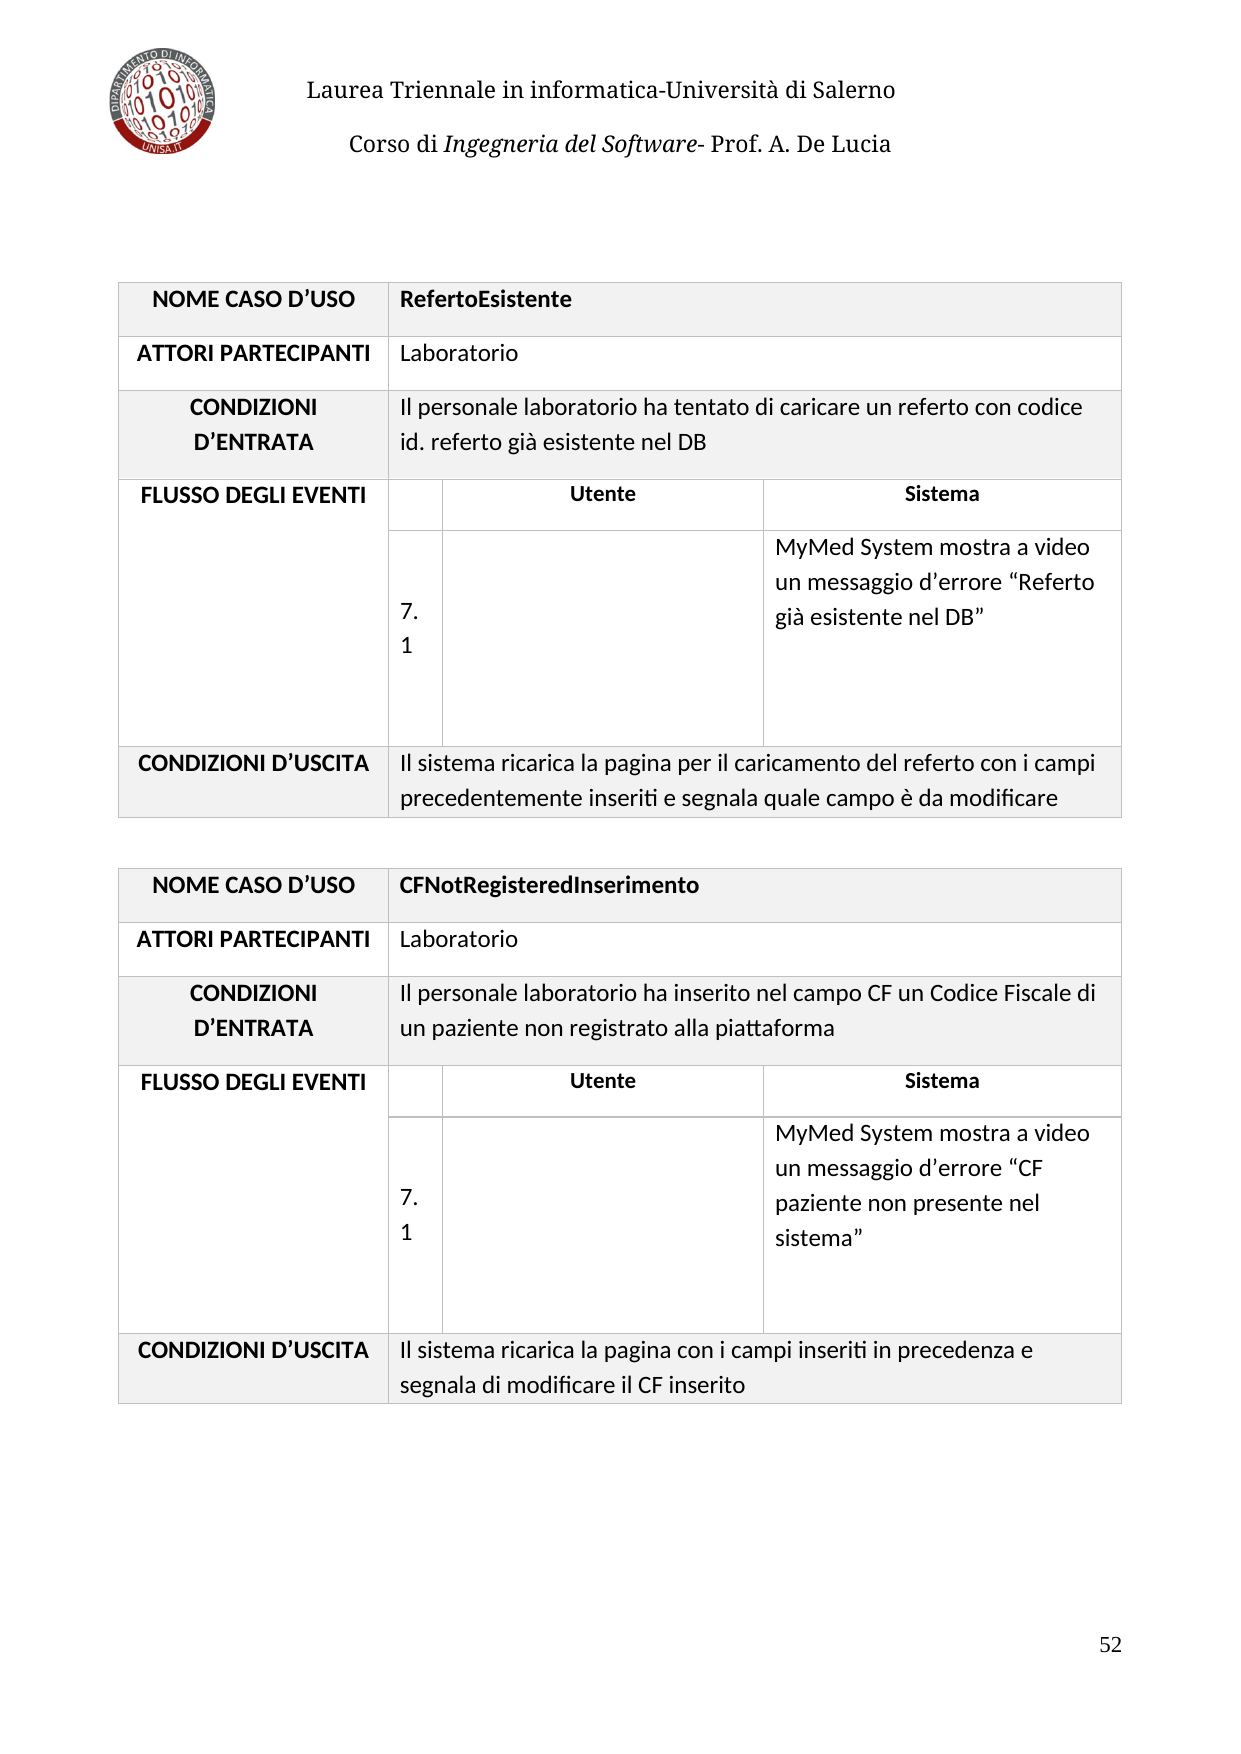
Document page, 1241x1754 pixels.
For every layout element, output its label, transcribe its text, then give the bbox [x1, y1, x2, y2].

table_cell Laboratorio [389, 923, 1121, 976]
table_cell [443, 531, 763, 746]
table_cell Utente [443, 480, 763, 530]
table_cell Sistema [764, 1066, 1121, 1116]
table_cell condizioni d’uscita [119, 1334, 388, 1403]
table_cell flusso degli eventi [119, 1066, 388, 1333]
table_cell Condizioni d’entrata [119, 977, 388, 1065]
table_cell Condizioni d’entrata [119, 391, 388, 478]
table_cell Laboratorio [389, 337, 1121, 390]
table_header NOME Caso d’uso [119, 283, 388, 336]
table_header RefertoEsistente [389, 283, 1121, 336]
table_header NOME Caso d’uso [119, 869, 388, 922]
table_cell Il sistema ricarica la pagina con i campi inseriti in precedenza e segnala di modificare il CF inserito [389, 1334, 1121, 1403]
table_cell Utente [443, 1066, 763, 1116]
table_cell 7.1 [389, 1118, 442, 1333]
table_cell MyMed System mostra a video un messaggio d’errore “Referto già esistente nel DB” [764, 531, 1121, 746]
table_cell Il personale laboratorio ha inserito nel campo CF un Codice Fiscale di un paziente non registrato alla piattaforma [389, 977, 1121, 1065]
table_cell [443, 1118, 763, 1333]
table_cell 7.1 [389, 531, 442, 746]
table_cell flusso degli eventi [119, 480, 388, 746]
table_cell Attori partecipanti [119, 923, 388, 976]
table_cell Il personale laboratorio ha tentato di caricare un referto con codice id. referto già esistente nel DB [389, 391, 1121, 478]
picture [109, 48, 215, 154]
table_cell [389, 480, 442, 530]
table_cell condizioni d’uscita [119, 747, 388, 817]
table_cell Sistema [764, 480, 1121, 530]
table_cell MyMed System mostra a video un messaggio d’errore “CF paziente non presente nel sistema” [764, 1118, 1121, 1333]
table_header CFNotRegisteredInserimento [389, 869, 1121, 922]
table_cell [389, 1066, 442, 1116]
table_cell Il sistema ricarica la pagina per il caricamento del referto con i campi precedentemente inseriti e segnala quale campo è da modificare [389, 747, 1121, 817]
table_cell Attori partecipanti [119, 337, 388, 390]
